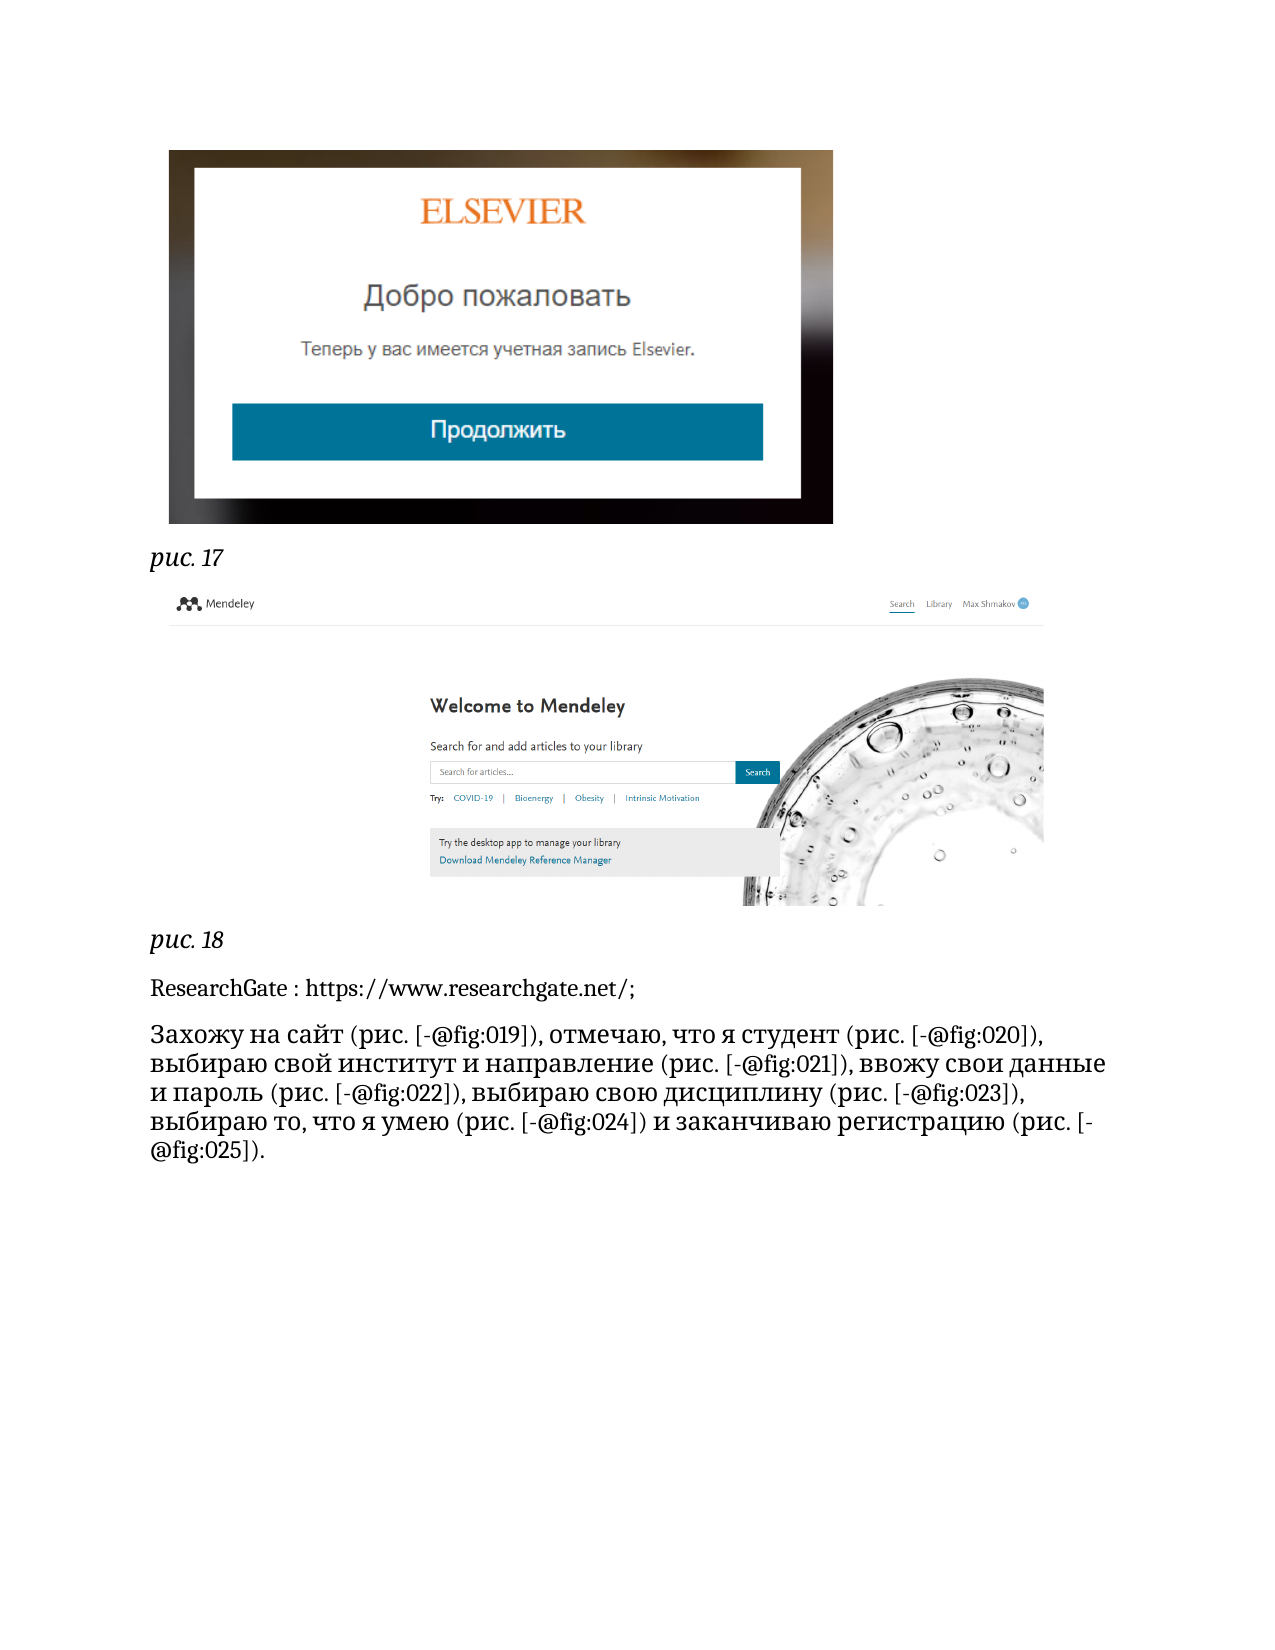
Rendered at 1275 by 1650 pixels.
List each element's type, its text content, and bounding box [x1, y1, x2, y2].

picture [168, 150, 834, 524]
picture [168, 585, 1044, 906]
text рис. 17 [150, 544, 1125, 573]
text ResearchGate : https://www.researchgate.net/; [150, 974, 1125, 1003]
text Захожу на сайт (рис. [-@fig:019]), отмечаю, что я студент (рис. [-@fig:020]), выбираю свой институт и направление (рис. [-@fig:021]), ввожу свои данные и пароль (рис. [-@fig:022]), выбираю свою дисциплину (рис. [-@fig:023]), выбираю то, что я умею (рис. [-@fig:024]) и заканчиваю регистрацию (рис. [-@fig:025]). [150, 1021, 1125, 1165]
text рис. 18 [150, 926, 1125, 955]
